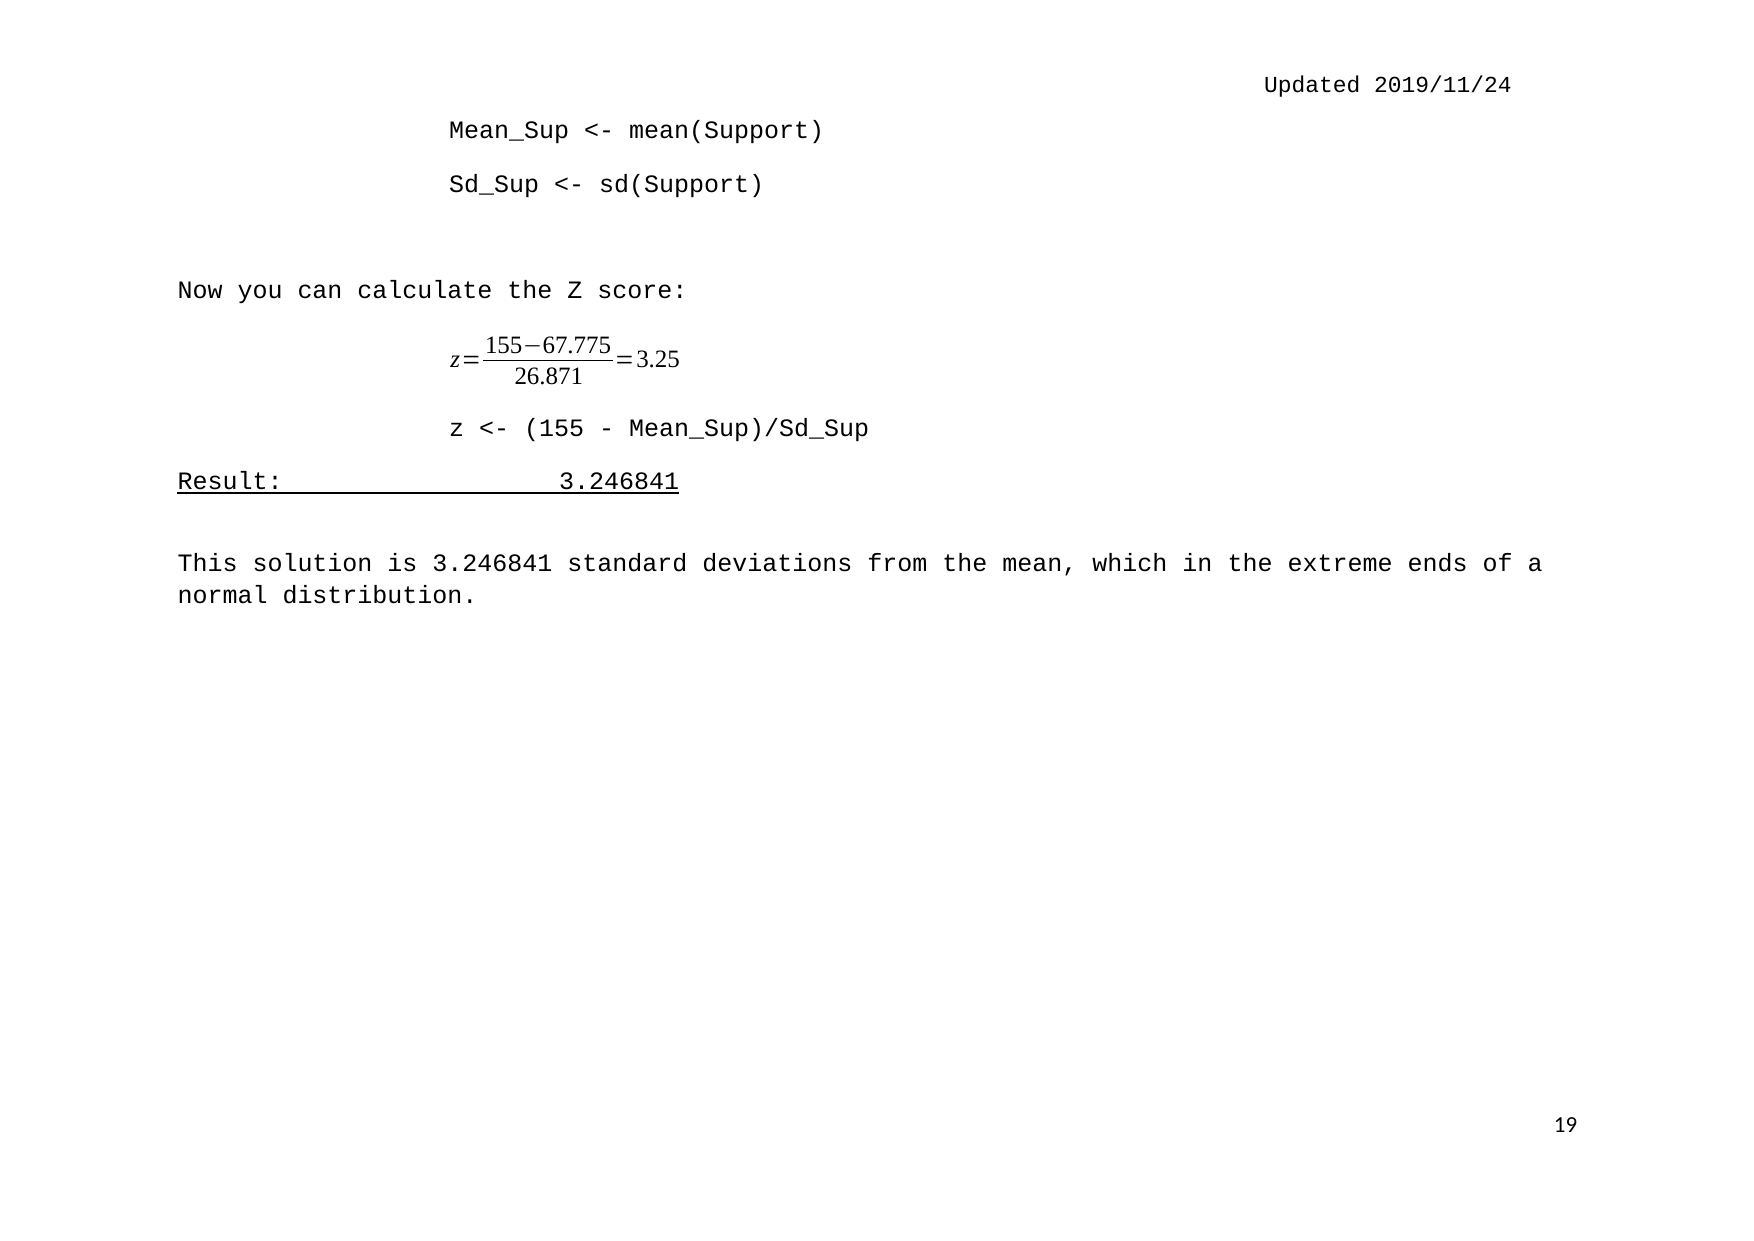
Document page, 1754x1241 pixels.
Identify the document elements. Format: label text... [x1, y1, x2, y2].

text Mean_Sup <- mean(Support) [313, 118, 1577, 146]
text Sd_Sup <- sd(Support) [313, 171, 1577, 200]
text Now you can calculate the Z score: [177, 278, 1577, 306]
text z <- (155 - Mean_Sup)/Sd_Sup [313, 415, 1577, 444]
text Result: 3.246841 [177, 469, 1577, 497]
text This solution is 3.246841 standard deviations from the mean, which in the extreme ends of a normal distribution. [177, 550, 1577, 611]
